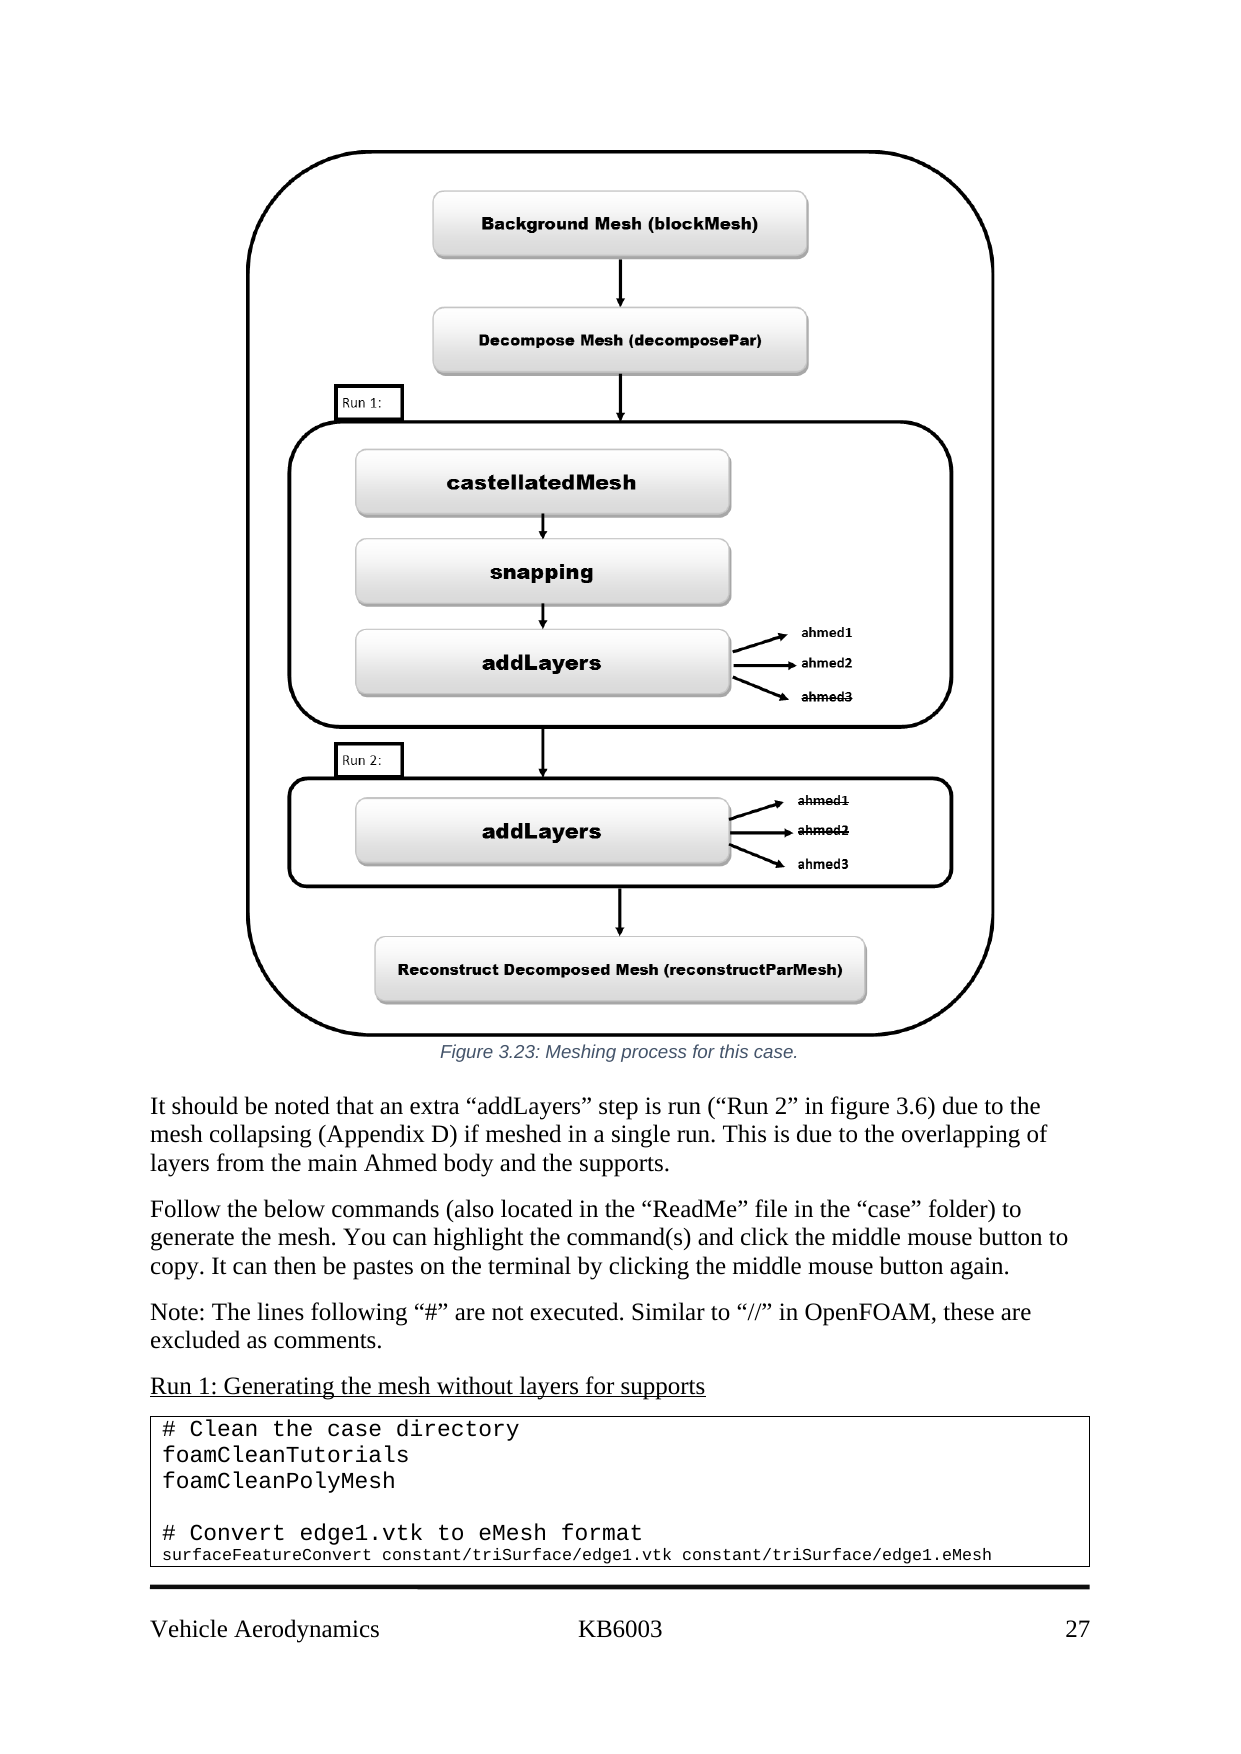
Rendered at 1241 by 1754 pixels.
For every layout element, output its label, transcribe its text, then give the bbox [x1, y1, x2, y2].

text Note: The lines following “#” are not executed. Similar to “//” in OpenFOAM, these are excluded as comments. [150, 1297, 1090, 1354]
text Run 1: Generating the mesh without layers for supports [150, 1371, 1090, 1399]
text It should be noted that an extra “addLayers” step is run (“Run 2” in figure 3.6) due to the mesh collapsing (Appendix D) if meshed in a single run. This is due to the overlapping of layers from the main Ahmed body and the supports. [150, 1091, 1090, 1177]
text Follow the below commands (also located in the “ReadMe” file in the “case” folder) to generate the mesh. You can highlight the command(s) and click the middle mouse button to copy. It can then be pastes on the terminal by clicking the middle mouse button again. [150, 1194, 1090, 1280]
picture [246, 150, 995, 1037]
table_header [151, 1417, 1089, 1566]
